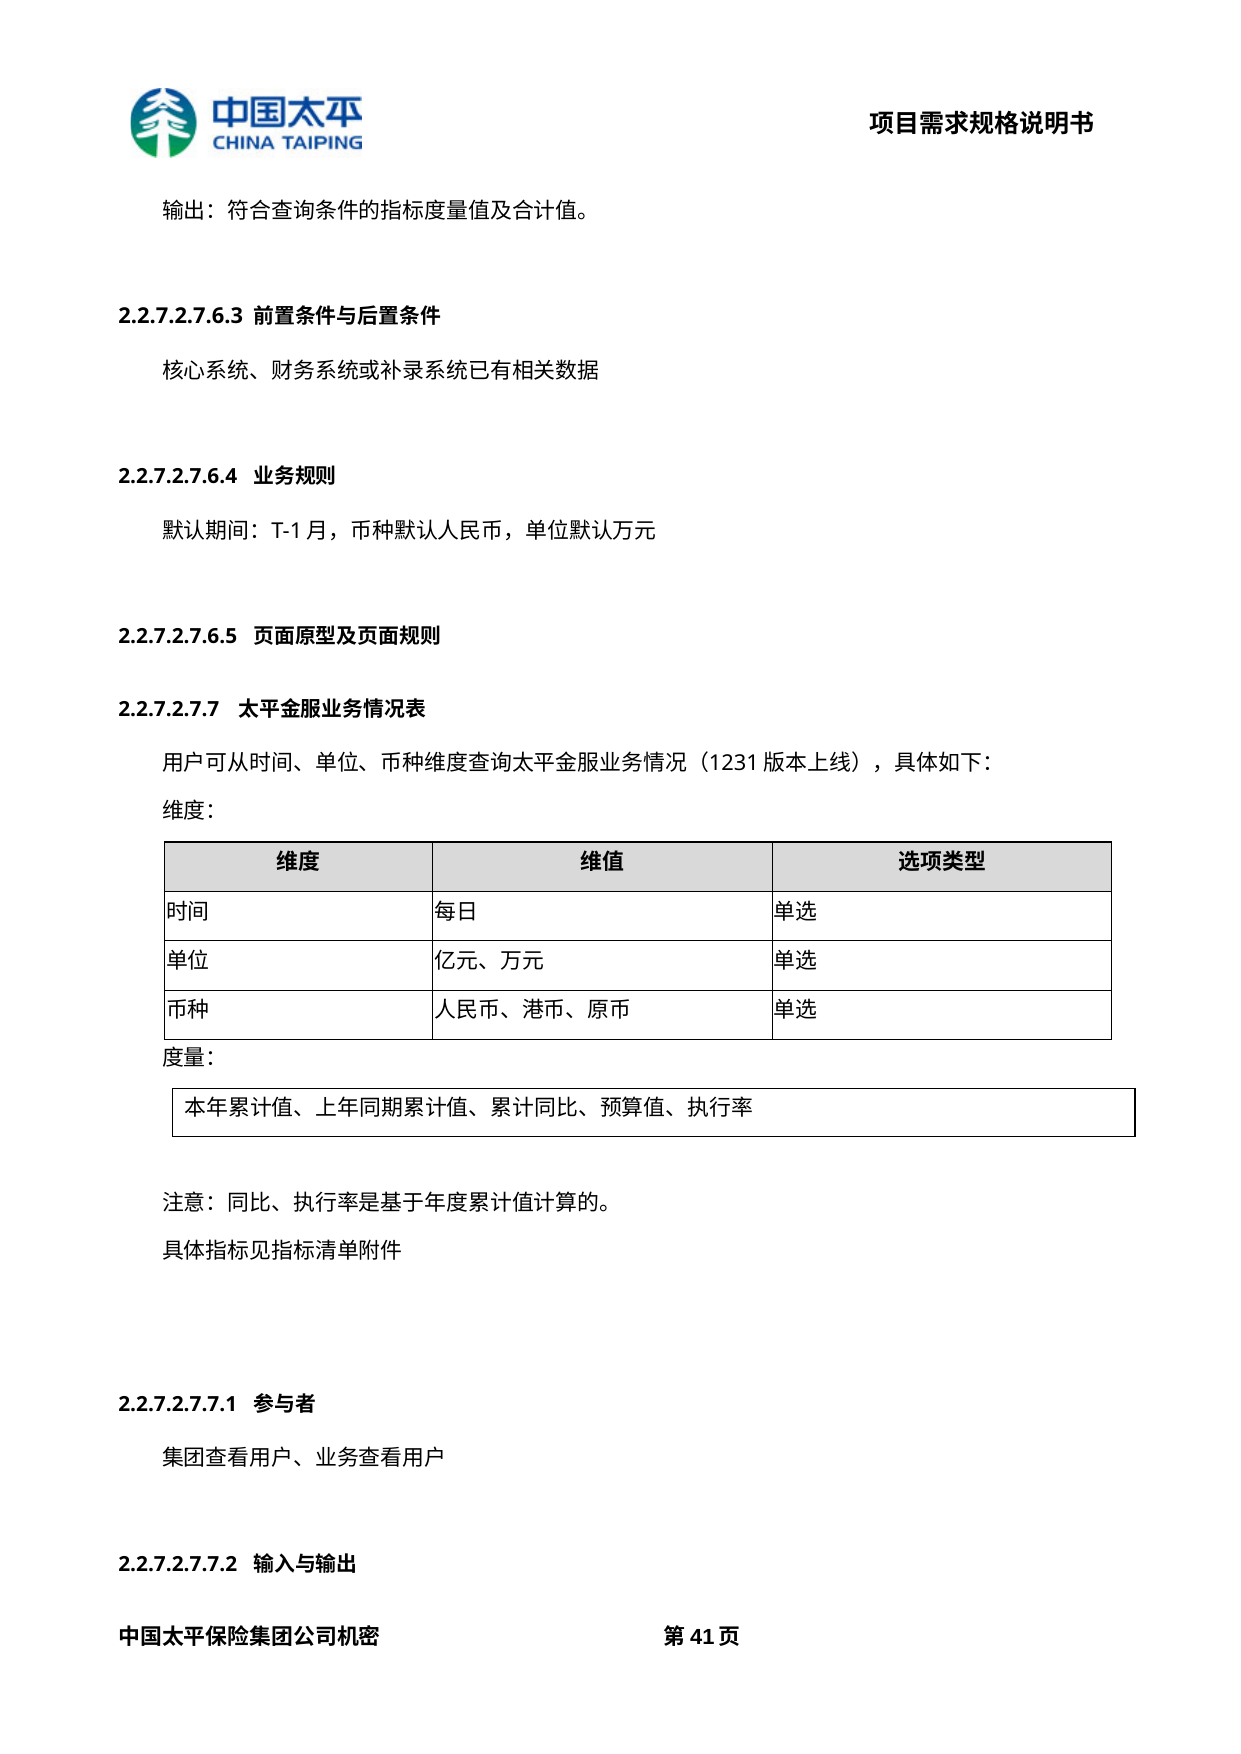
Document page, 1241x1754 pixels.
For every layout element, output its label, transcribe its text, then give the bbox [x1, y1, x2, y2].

subtitle 页面原型及页面规则 [118, 618, 1122, 651]
text 具体指标见指标清单附件 [118, 1233, 1122, 1265]
table_cell 时间 [165, 892, 432, 940]
text 度量： [118, 1040, 1122, 1072]
text 输出：符合查询条件的指标度量值及合计值。 [118, 193, 1122, 225]
text 维度： [118, 793, 1122, 826]
table_cell 人民币、港币、原币 [433, 991, 772, 1039]
subtitle 太平金服业务情况表 [118, 691, 1122, 723]
table_cell 亿元、万元 [433, 941, 772, 989]
table_cell 单位 [165, 941, 432, 989]
text 默认期间：T-1月，币种默认人民币，单位默认万元 [118, 512, 1122, 545]
subtitle 参与者 [118, 1386, 1122, 1418]
subtitle 输入与输出 [118, 1546, 1122, 1578]
text 用户可从时间、单位、币种维度查询太平金服业务情况（1231版本上线），具体如下： [118, 745, 1122, 777]
text 集团查看用户、业务查看用户 [118, 1440, 1122, 1472]
subtitle 业务规则 [118, 458, 1122, 491]
table_cell 单选 [773, 991, 1111, 1039]
table_header 选项类型 [773, 843, 1111, 891]
text 注意：同比、执行率是基于年度累计值计算的。 [118, 1184, 1122, 1217]
subtitle 前置条件与后置条件 [118, 299, 1122, 331]
table_cell 单选 [773, 941, 1111, 989]
text 核心系统、财务系统或补录系统已有相关数据 [118, 353, 1122, 385]
table_cell 单选 [773, 892, 1111, 940]
table_header 维值 [433, 843, 772, 891]
table_cell 币种 [165, 991, 432, 1039]
picture [130, 88, 362, 158]
table_header 本年累计值、上年同期累计值、累计同比、预算值、执行率 [173, 1089, 1134, 1136]
table_cell 每日 [433, 892, 772, 940]
table_header 维度 [165, 843, 432, 891]
